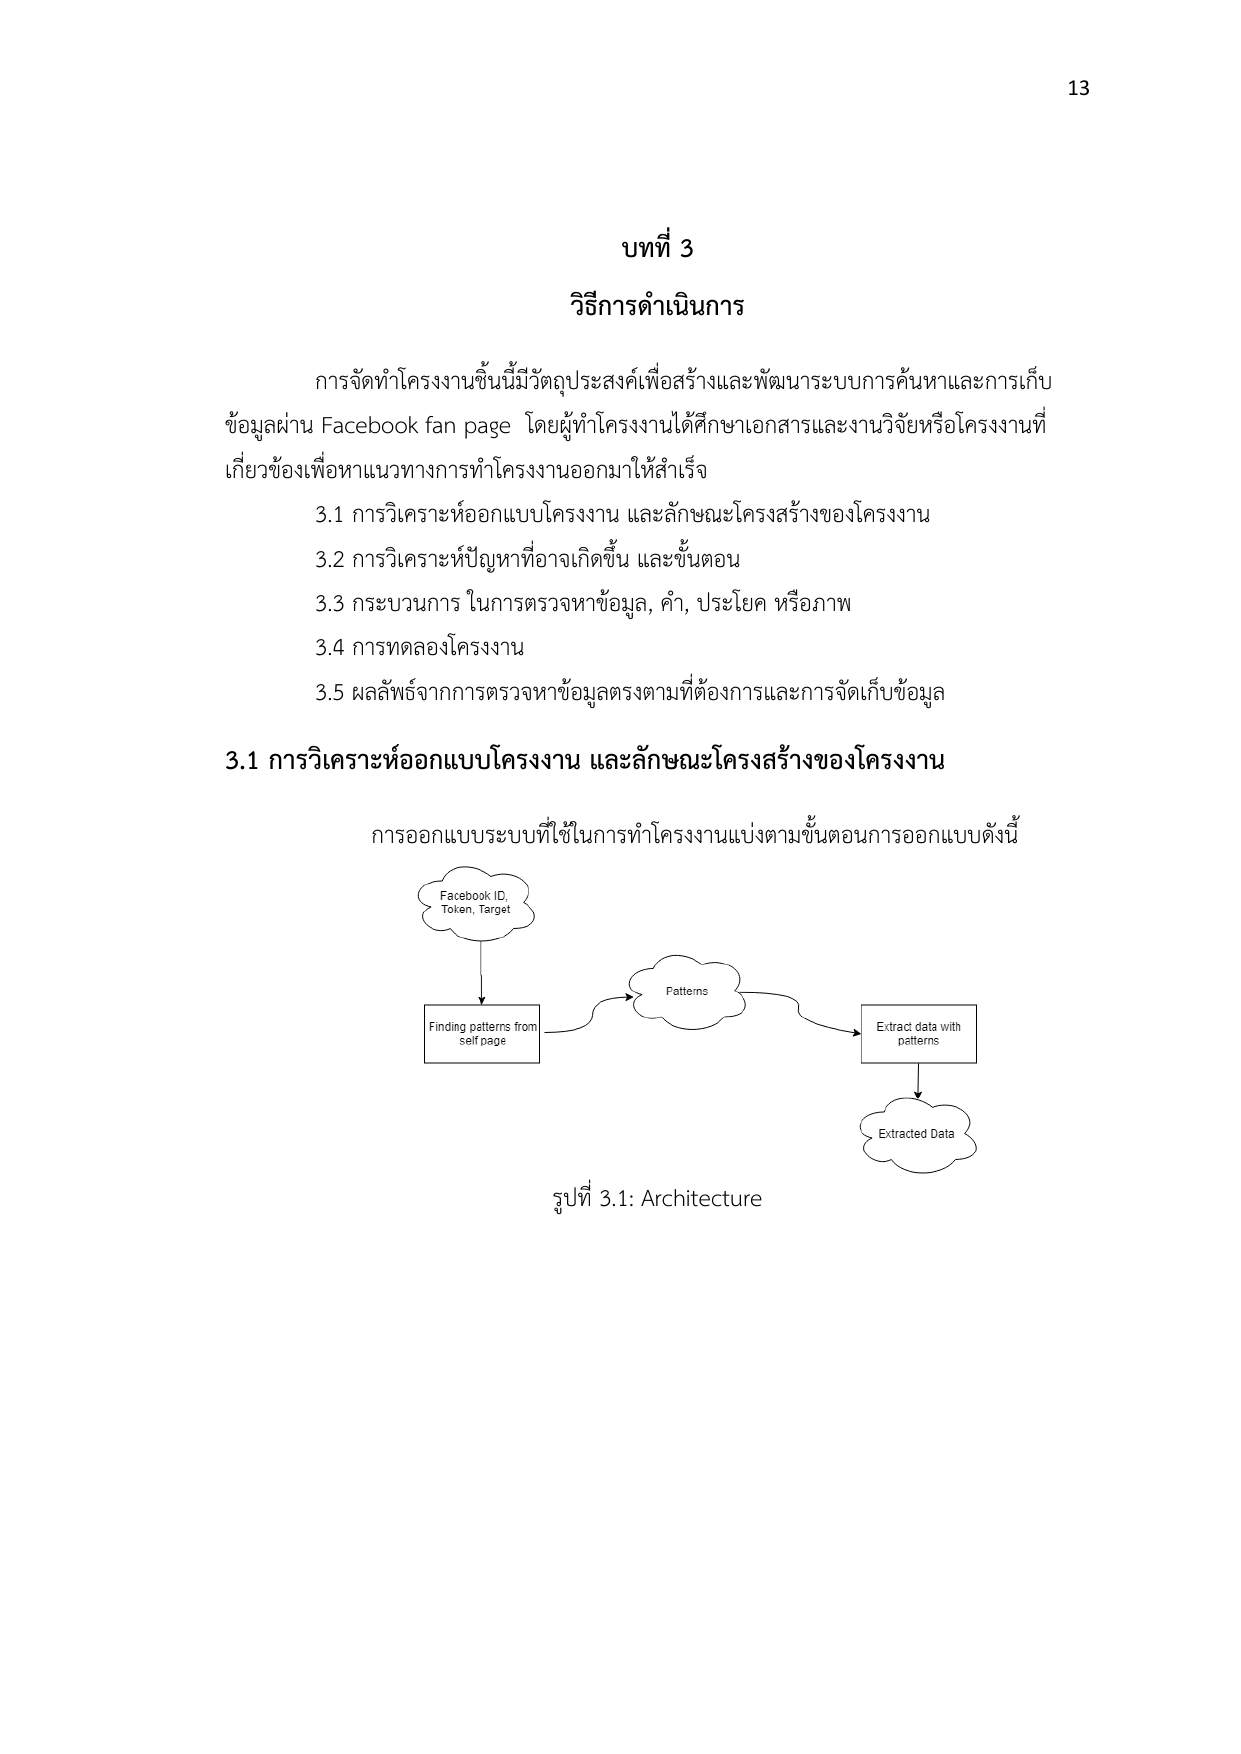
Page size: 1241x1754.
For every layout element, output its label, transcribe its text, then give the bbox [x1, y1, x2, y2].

subtitle บทที่ 3 วิธีการดำเนินการ [225, 225, 1090, 332]
text การจัดทำโครงงานชิ้นนี้มีวัตถุประสงค์เพื่อสร้างและพัฒนาระบบการค้นหาและการเก็บข้อมูลผ่าน Facebook fan page โดยผู้ทำโครงงานได้ศึกษาเอกสารและงานวิจัยหรือโครงงานที่เกี่ยวข้องเพื่อหาแนวทางการทำโครงงานออกมาให้สำเร็จ [225, 360, 1090, 493]
text 3.1 การวิเคราะห์ออกแบบโครงงาน และลักษณะโครงสร้างของโครงงาน [225, 493, 1090, 538]
text 3.5 ผลลัพธ์จากการตรวจหาข้อมูลตรงตามที่ต้องการและการจัดเก็บข้อมูล [225, 671, 1090, 715]
text 3.4 การทดลองโครงงาน [225, 627, 1090, 671]
text รูปที่ 3.1: Architecture [225, 1177, 1090, 1222]
subtitle 3.1 การวิเคราะห์ออกแบบโครงงาน และลักษณะโครงสร้างของโครงงาน [225, 736, 1090, 786]
text 3.3 กระบวนการ ในการตรวจหาข้อมูล, คำ, ประโยค หรือภาพ [225, 582, 1090, 627]
picture [409, 858, 981, 1178]
text 3.2 การวิเคราะห์ปัญหาที่อาจเกิดขึ้น และขั้นตอน [225, 538, 1090, 582]
